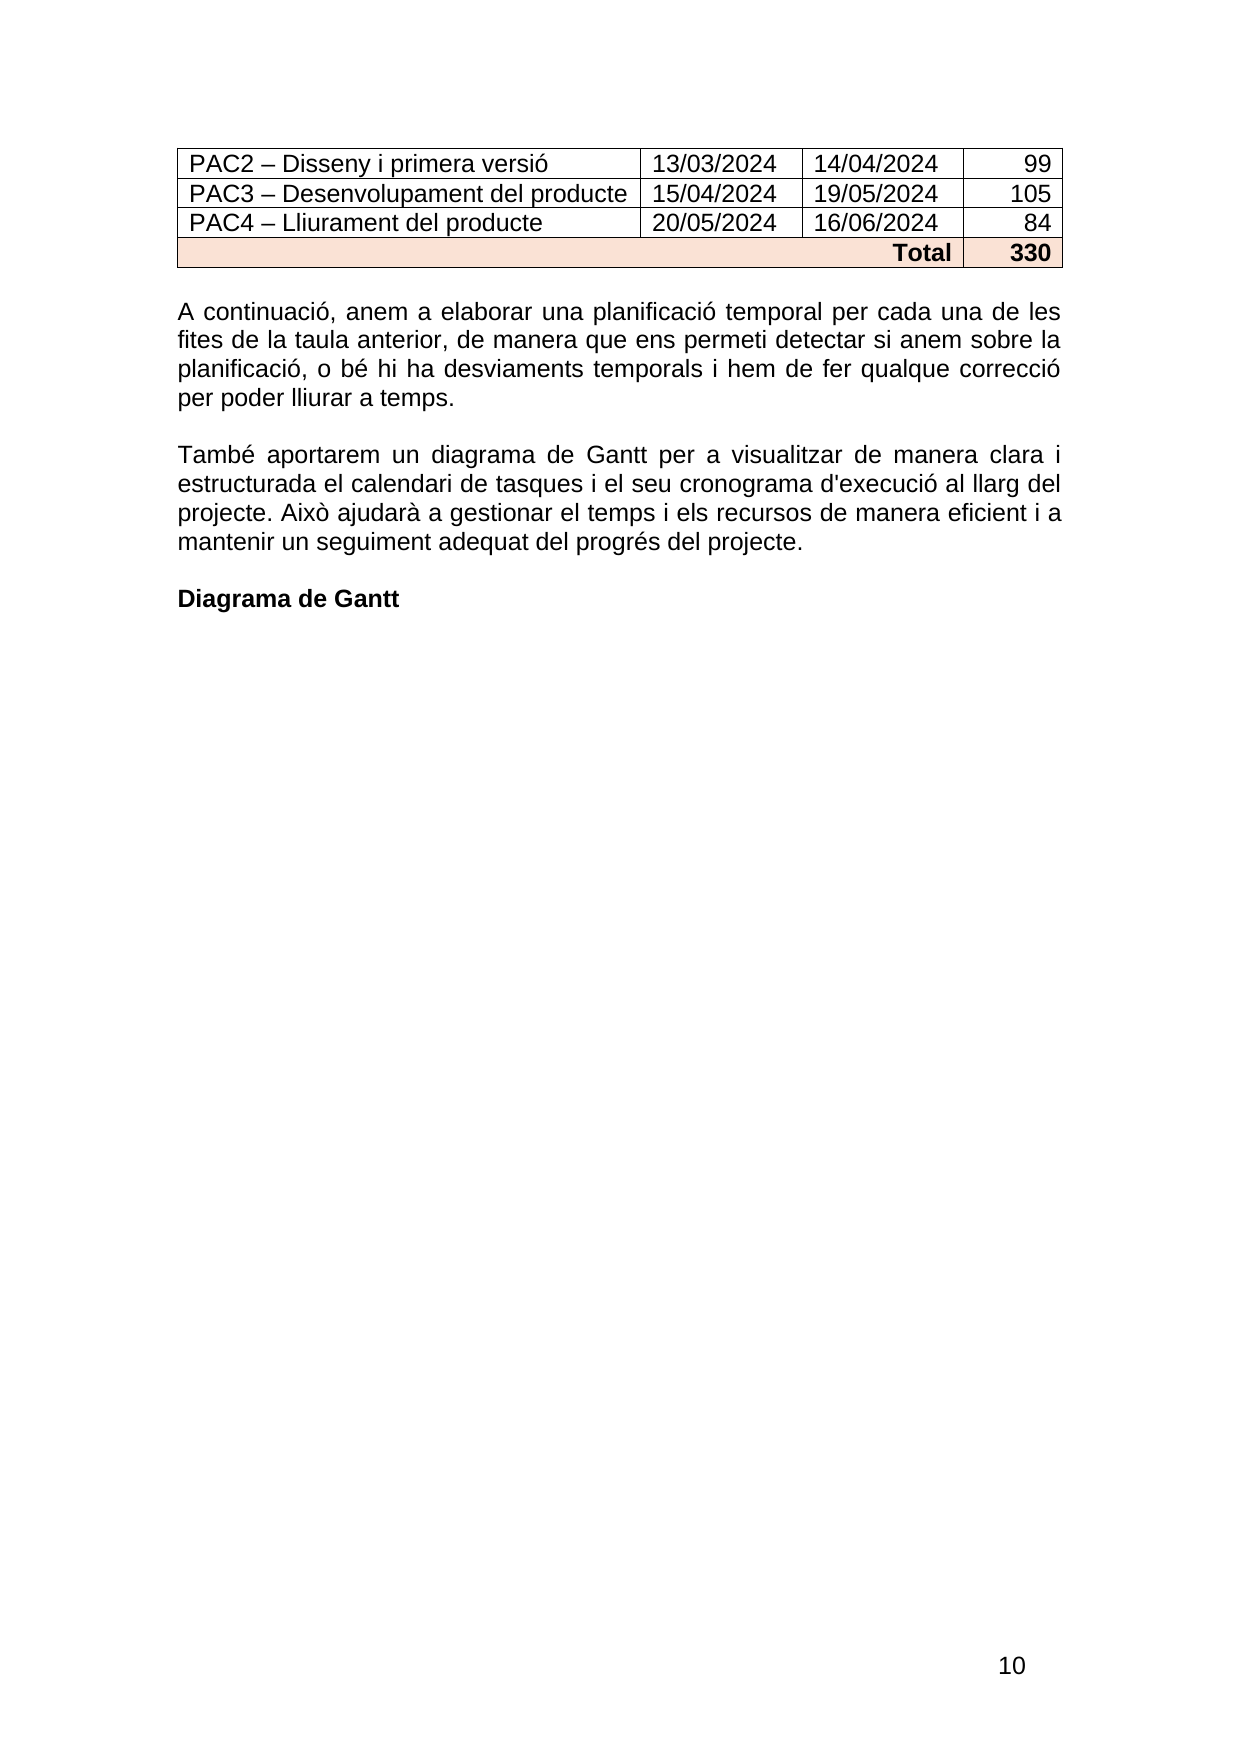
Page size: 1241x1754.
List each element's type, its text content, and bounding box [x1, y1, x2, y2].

table_cell 15/04/2024 [641, 179, 802, 207]
text Diagrama de Gantt [177, 584, 1063, 613]
text A continuació, anem a elaborar una planificació temporal per cada una de les fites de la taula anterior, de manera que ens permeti detectar si anem sobre la planificació, o bé hi ha desviaments temporals i hem de fer qualque correcció per poder lliurar a temps. [177, 297, 1063, 412]
table_cell 20/05/2024 [641, 208, 802, 237]
table_cell 99 [964, 149, 1062, 177]
table_cell 19/05/2024 [803, 179, 963, 207]
text També aportarem un diagrama de Gantt per a visualitzar de manera clara i estructurada el calendari de tasques i el seu cronograma d'execució al llarg del projecte. Això ajudarà a gestionar el temps i els recursos de manera eficient i a mantenir un seguiment adequat del progrés del projecte. [177, 440, 1063, 555]
table_cell 84 [964, 208, 1062, 237]
table_cell PAC2 – Disseny i primera versió [178, 149, 640, 177]
table_cell PAC4 – Lliurament del producte [178, 208, 640, 237]
table_cell 16/06/2024 [803, 208, 963, 237]
table_cell PAC3 – Desenvolupament del producte [178, 179, 640, 207]
table_cell Total [178, 238, 963, 267]
table_cell 105 [964, 179, 1062, 207]
table_cell 13/03/2024 [641, 149, 802, 177]
table_cell 330 [964, 238, 1062, 267]
table_cell 14/04/2024 [803, 149, 963, 177]
